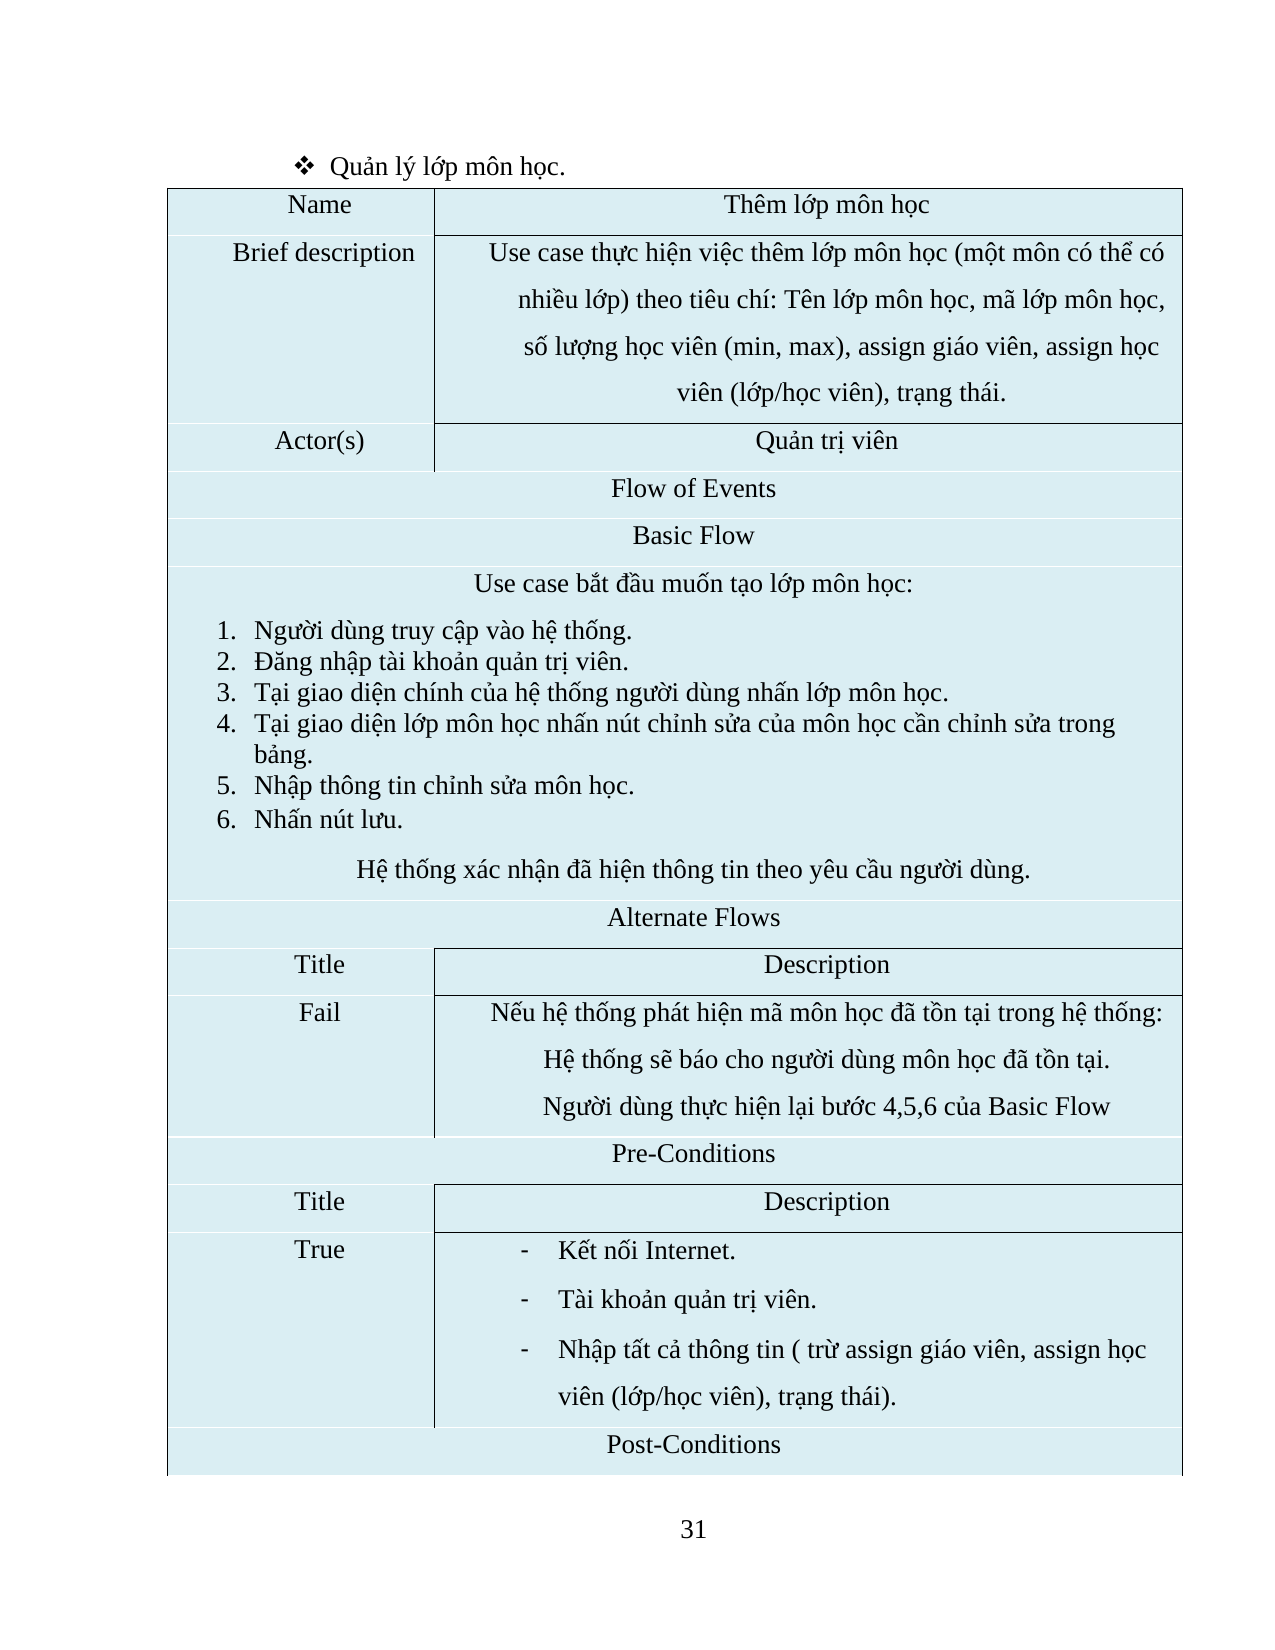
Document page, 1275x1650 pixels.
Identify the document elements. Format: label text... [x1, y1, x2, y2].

table_cell Post-Conditions [168, 1428, 1182, 1475]
table_cell Quản trị viên [435, 424, 1182, 471]
table_header Name [168, 189, 434, 235]
table_cell Kết nối Internet. Tài khoản quản trị viên. Nhập tất cả thông tin ( trừ assign giáo viên, assign học viên (lớp/học viên), trạng thái). [435, 1233, 1182, 1427]
table_cell Use case bắt đầu muốn tạo lớp môn học: Người dùng truy cập vào hệ thống. Đăng nhập tài khoản quản trị viên. Tại giao diện chính của hệ thống người dùng nhấn lớp môn học. Tại giao diện lớp môn học nhấn nút chỉnh sửa của môn học cần chỉnh sửa trong bảng. Nhập thông tin chỉnh sửa môn học. Nhấn nút lưu. Hệ thống xác nhận đã hiện thông tin theo yêu cầu người dùng. [168, 567, 1182, 900]
table_cell Description [435, 1185, 1182, 1232]
table_cell Title [168, 949, 434, 995]
table_cell Use case thực hiện việc thêm lớp môn học (một môn có thể có nhiều lớp) theo tiêu chí: Tên lớp môn học, mã lớp môn học, số lượng học viên (min, max), assign giáo viên, assign học viên (lớp/học viên), trạng thái. [435, 236, 1182, 423]
table_cell Alternate Flows [168, 901, 1182, 948]
table_cell Nếu hệ thống phát hiện mã môn học đã tồn tại trong hệ thống: Hệ thống sẽ báo cho người dùng môn học đã tồn tại. Người dùng thực hiện lại bước 4,5,6 của Basic Flow [435, 996, 1182, 1136]
table_cell Description [435, 949, 1182, 995]
table_cell Flow of Events [168, 472, 1182, 518]
table_cell Fail [168, 996, 434, 1136]
table_cell Brief description [168, 236, 434, 423]
table_cell Basic Flow [168, 519, 1182, 566]
table_cell Pre-Conditions [168, 1138, 1182, 1184]
table_header Thêm lớp môn học [435, 189, 1182, 235]
table_cell Actor(s) [168, 424, 434, 471]
table_cell Title [168, 1185, 434, 1232]
list Quản lý lớp môn học. [292, 150, 1125, 181]
table_cell True [168, 1233, 434, 1427]
